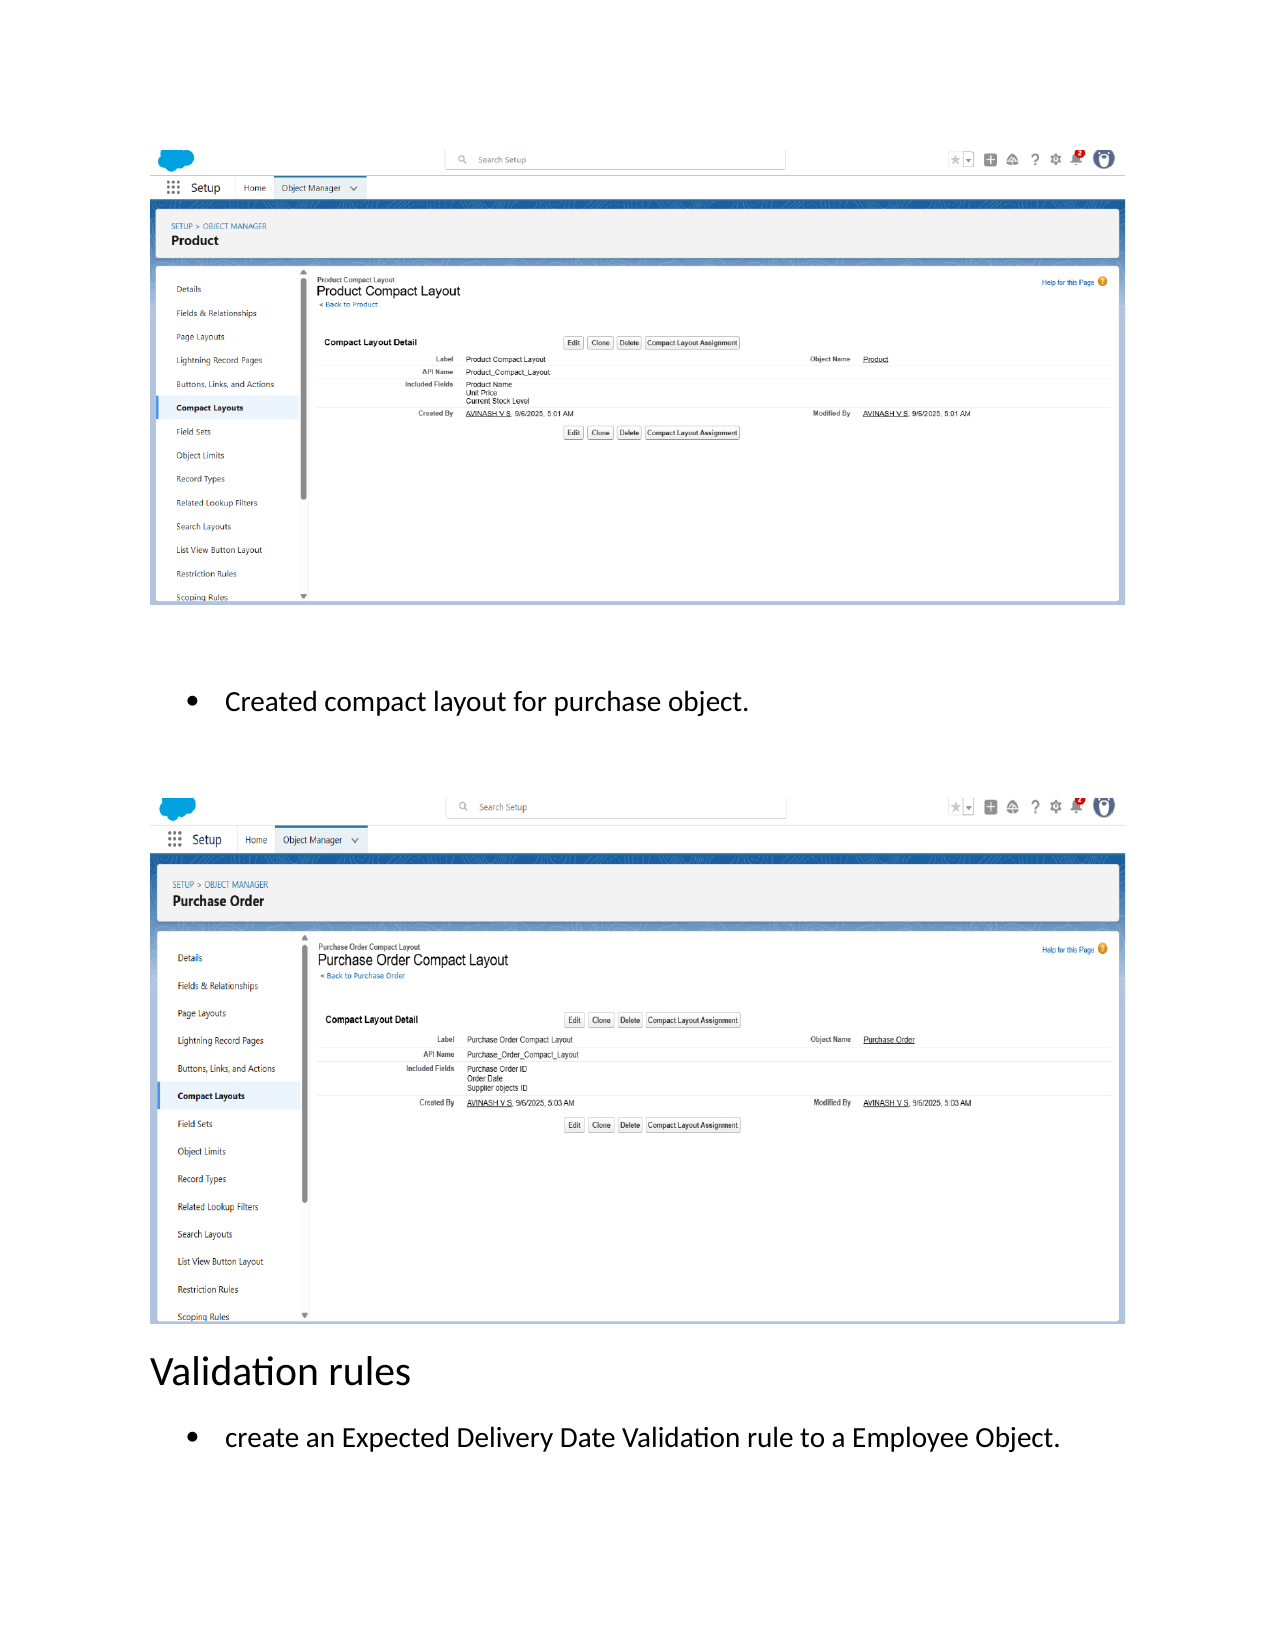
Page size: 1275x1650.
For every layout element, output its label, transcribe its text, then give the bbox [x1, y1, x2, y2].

list Created compact layout for purchase object. [187, 683, 1125, 719]
picture [150, 150, 1125, 605]
text Validation rules [150, 1344, 1125, 1395]
picture [150, 798, 1125, 1324]
list create an Expected Delivery Date Validation rule to a Employee Object. [187, 1419, 1125, 1455]
